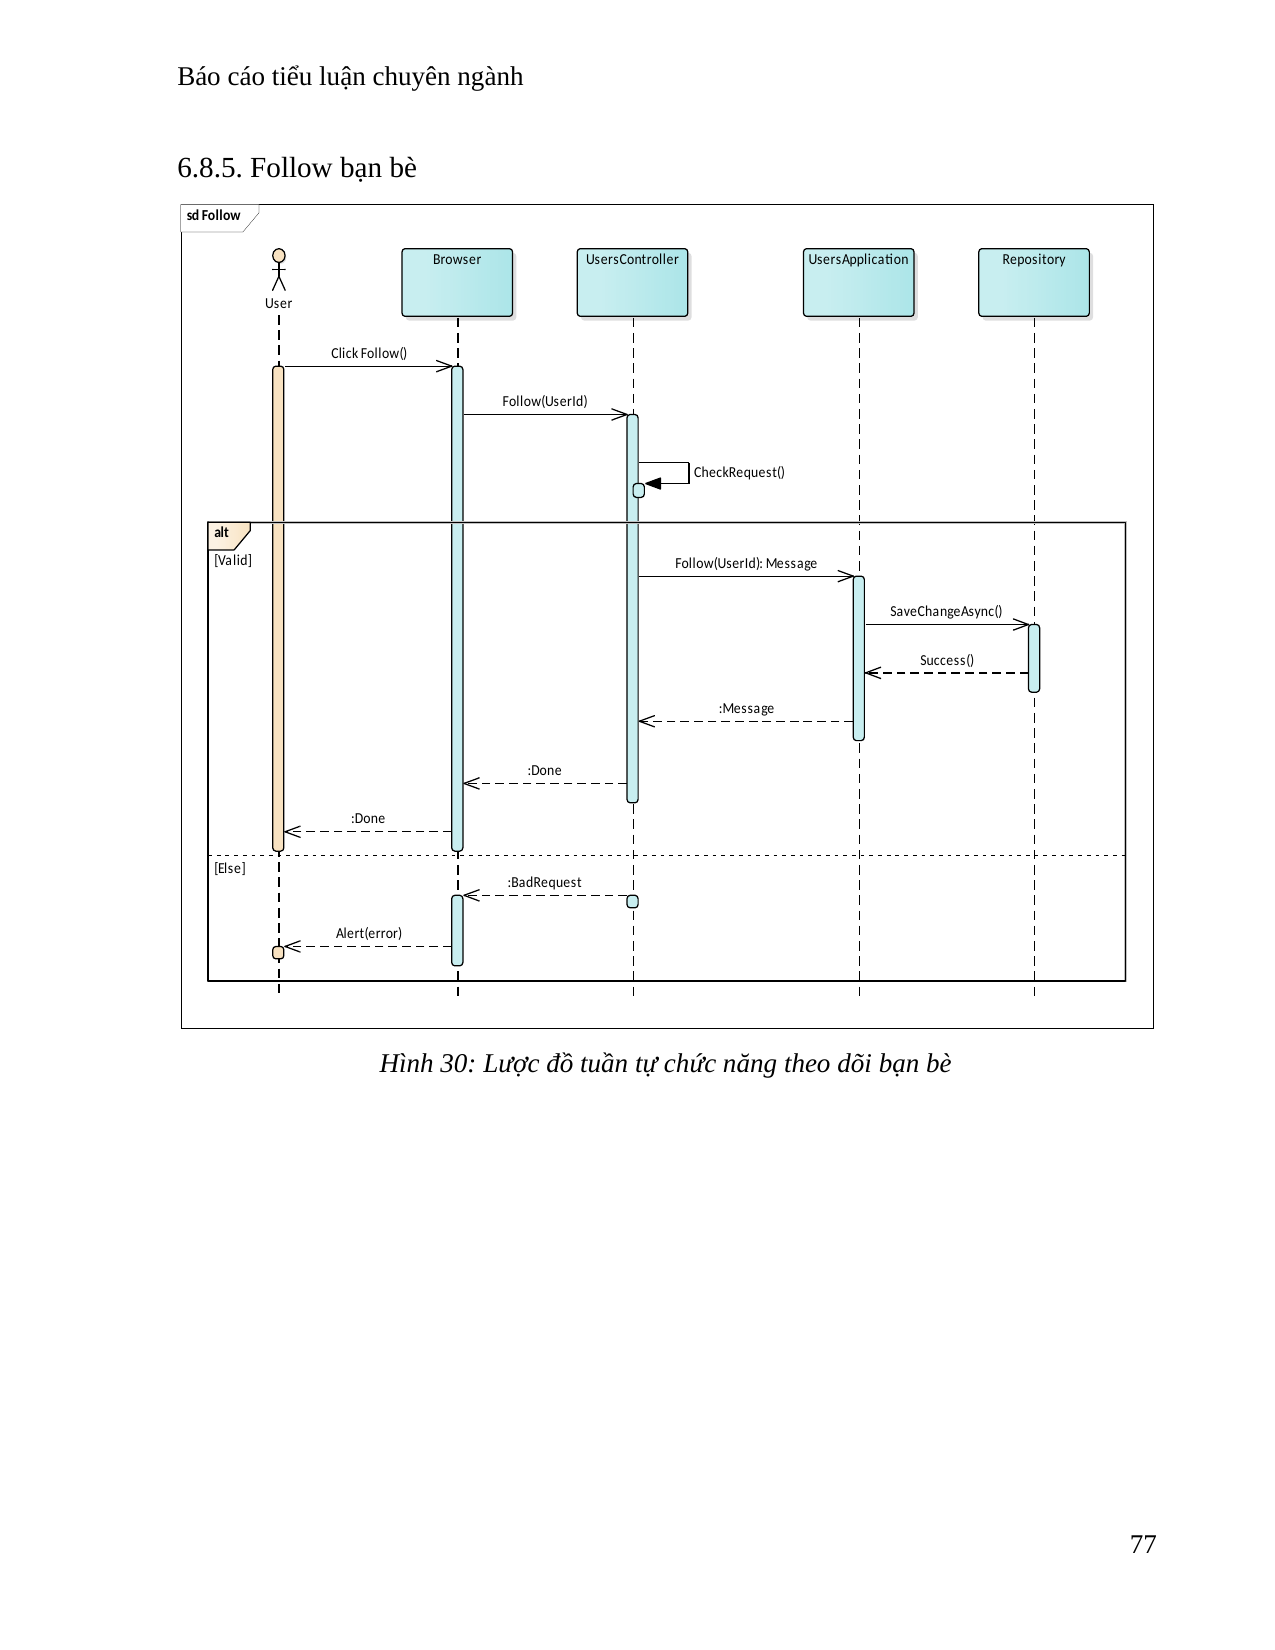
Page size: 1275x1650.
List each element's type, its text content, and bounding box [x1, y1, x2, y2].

text Hình 30: Lược đồ tuần tự chức năng theo dõi bạn bè [177, 1048, 1156, 1079]
text 6.8.5. Follow bạn bè [177, 150, 1156, 183]
